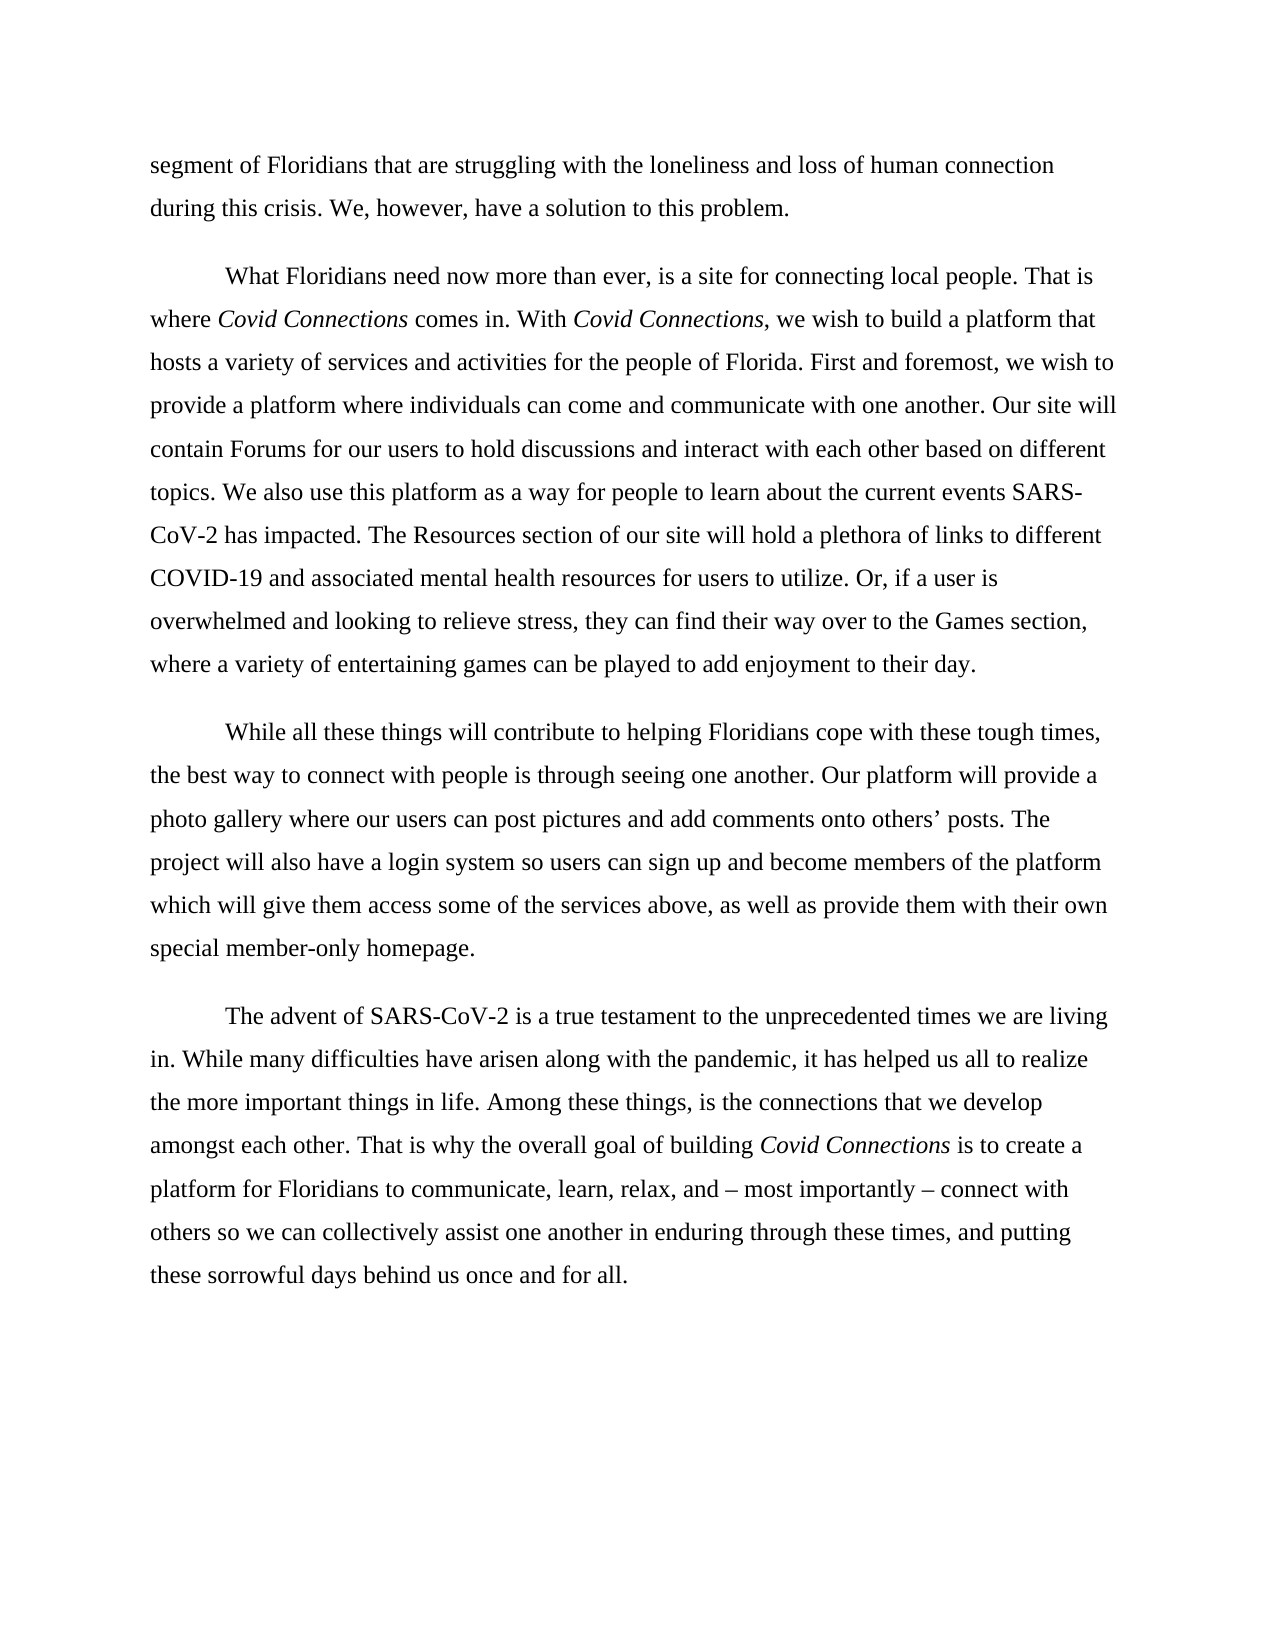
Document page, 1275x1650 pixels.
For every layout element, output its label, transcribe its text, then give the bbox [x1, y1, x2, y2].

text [150, 150, 1125, 222]
text What Floridians need now more than ever, is a site for connecting local people. That is where Covid Connections comes in. With Covid Connections, we wish to build a platform that hosts a variety of services and activities for the people of Florida. First and foremost, we wish to provide a platform where individuals can come and communicate with one another. Our site will contain Forums for our users to hold discussions and interact with each other based on different topics. We also use this platform as a way for people to learn about the current events SARS-CoV-2 has impacted. The Resources section of our site will hold a plethora of links to different COVID-19 and associated mental health resources for users to utilize. Or, if a user is overwhelmed and looking to relieve stress, they can find their way over to the Games section, where a variety of entertaining games can be played to add enjoyment to their day. [150, 261, 1125, 678]
text While all these things will contribute to helping Floridians cope with these tough times, the best way to connect with people is through seeing one another. Our platform will provide a photo gallery where our users can post pictures and add comments onto others’ posts. The project will also have a login system so users can sign up and become members of the platform which will give them access some of the services above, as well as provide them with their own special member-only homepage. [150, 717, 1125, 962]
text The advent of SARS-CoV-2 is a true testament to the unprecedented times we are living in. While many difficulties have arisen along with the pandemic, it has helped us all to realize the more important things in life. Among these things, is the connections that we develop amongst each other. That is why the overall goal of building Covid Connections is to create a platform for Floridians to communicate, learn, relax, and – most importantly – connect with others so we can collectively assist one another in enduring through these times, and putting these sorrowful days behind us once and for all. [150, 1001, 1125, 1289]
